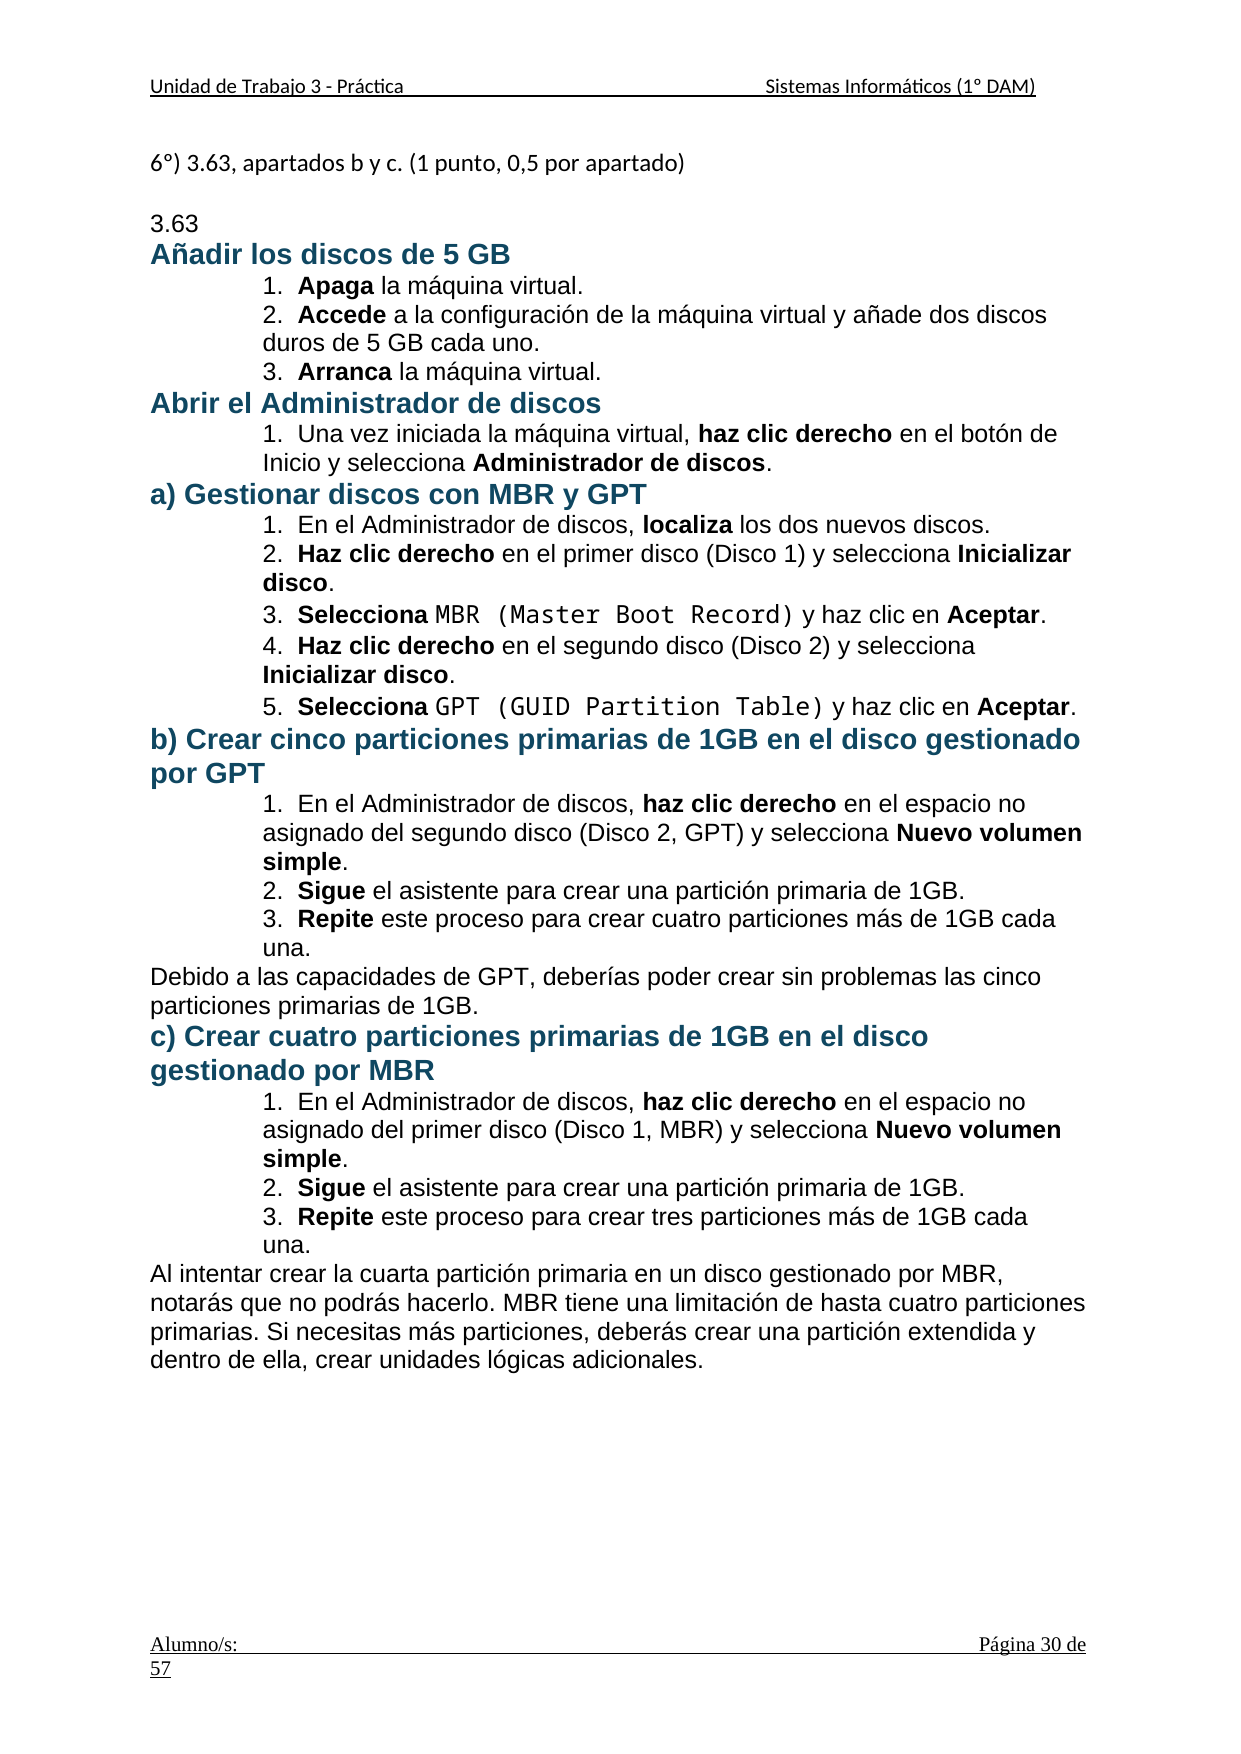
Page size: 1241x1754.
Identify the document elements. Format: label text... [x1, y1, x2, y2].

text a) Gestionar discos con MBR y GPT [150, 477, 1087, 511]
list Accede a la configuración de la máquina virtual y añade dos discos duros de 5 GB cada uno. [262, 300, 1087, 357]
list Repite este proceso para crear tres particiones más de 1GB cada una. [262, 1202, 1087, 1259]
text Abrir el Administrador de discos [150, 386, 1087, 419]
list En el Administrador de discos, haz clic derecho en el espacio no asignado del primer disco (Disco 1, MBR) y selecciona Nuevo volumen simple. [262, 1087, 1087, 1173]
text Debido a las capacidades de GPT, deberías poder crear sin problemas las cinco particiones primarias de 1GB. [150, 962, 1087, 1019]
text Añadir los discos de 5 GB [150, 237, 1087, 271]
list Arranca la máquina virtual. [262, 357, 1087, 386]
text c) Crear cuatro particiones primarias de 1GB en el disco gestionado por MBR [150, 1019, 1087, 1087]
text 6º) 3.63, apartados b y c. (1 punto, 0,5 por apartado) [150, 148, 1087, 178]
list Apaga la máquina virtual. [262, 271, 1087, 300]
list Una vez iniciada la máquina virtual, haz clic derecho en el botón de Inicio y selecciona Administrador de discos. [262, 419, 1087, 477]
list Sigue el asistente para crear una partición primaria de 1GB. [262, 1173, 1087, 1202]
list Sigue el asistente para crear una partición primaria de 1GB. [262, 876, 1087, 904]
list Haz clic derecho en el primer disco (Disco 1) y selecciona Inicializar disco. [262, 539, 1087, 597]
list Repite este proceso para crear cuatro particiones más de 1GB cada una. [262, 904, 1087, 962]
text b) Crear cinco particiones primarias de 1GB en el disco gestionado por GPT [150, 722, 1087, 789]
list En el Administrador de discos, haz clic derecho en el espacio no asignado del segundo disco (Disco 2, GPT) y selecciona Nuevo volumen simple. [262, 789, 1087, 876]
list Selecciona GPT (GUID Partition Table) y haz clic en Aceptar. [262, 688, 1087, 722]
list Haz clic derecho en el segundo disco (Disco 2) y selecciona Inicializar disco. [262, 631, 1087, 688]
list Selecciona MBR (Master Boot Record) y haz clic en Aceptar. [262, 597, 1087, 631]
list En el Administrador de discos, localiza los dos nuevos discos. [262, 511, 1087, 539]
text 3.63 [150, 209, 1087, 237]
text Al intentar crear la cuarta partición primaria en un disco gestionado por MBR, notarás que no podrás hacerlo. MBR tiene una limitación de hasta cuatro particiones primarias. Si necesitas más particiones, deberás crear una partición extendida y dentro de ella, crear unidades lógicas adicionales. [150, 1259, 1087, 1374]
